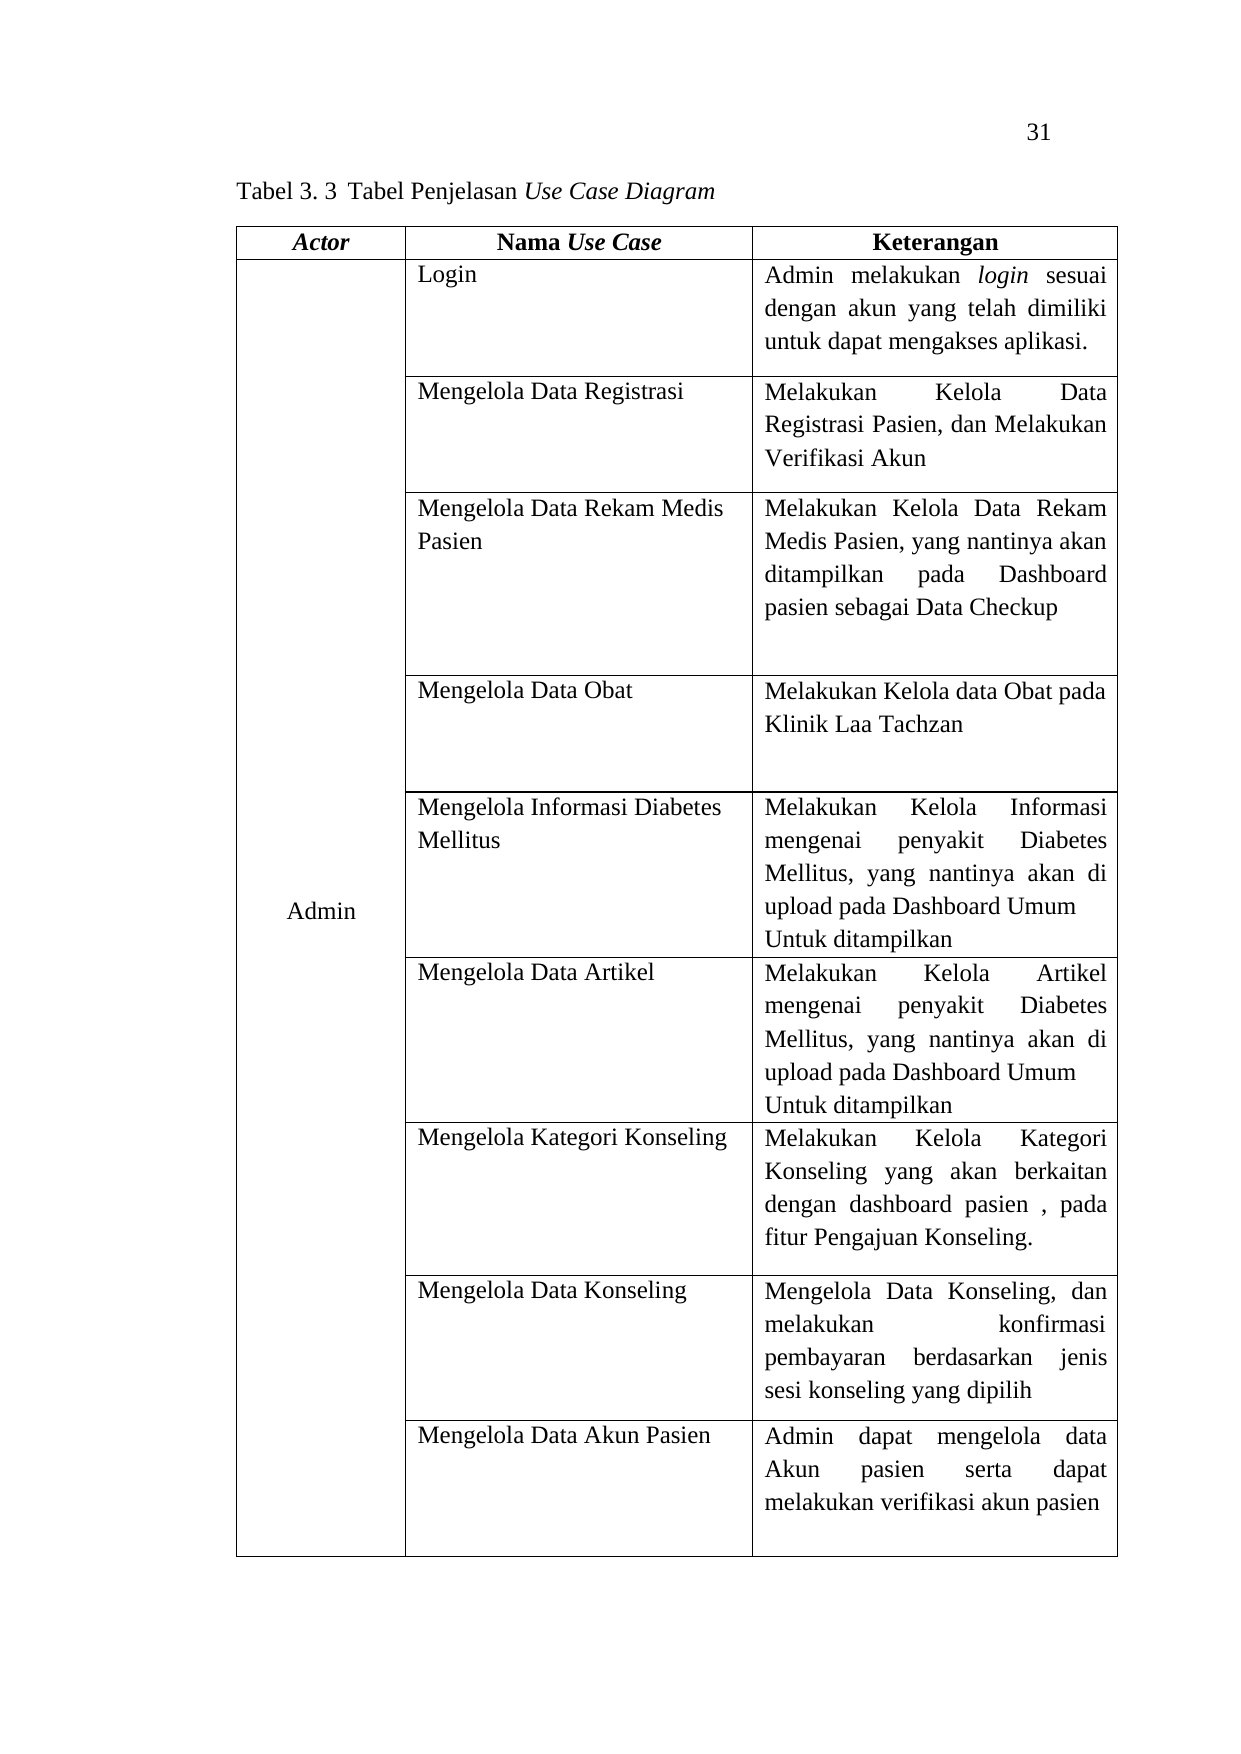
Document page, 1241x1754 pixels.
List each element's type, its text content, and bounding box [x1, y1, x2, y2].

table_cell Melakukan Kelola data Obat pada Klinik Laa Tachzan [753, 676, 1117, 791]
table_cell Mengelola Data Obat [406, 676, 752, 791]
table_cell Melakukan Kelola Data Rekam Medis Pasien, yang nantinya akan ditampilkan pada Dashboard pasien sebagai Data Checkup [753, 493, 1117, 675]
table_cell Mengelola Kategori Konseling [406, 1123, 752, 1275]
table_header Keterangan [753, 227, 1117, 259]
table_cell Mengelola Informasi Diabetes Mellitus [406, 793, 752, 957]
table_header Actor [237, 227, 405, 259]
table_cell Melakukan Kelola Kategori Konseling yang akan berkaitan dengan dashboard pasien , pada fitur Pengajuan Konseling. [753, 1123, 1117, 1275]
table_cell Melakukan Kelola Informasi mengenai penyakit Diabetes Mellitus, yang nantinya akan di upload pada Dashboard Umum Untuk ditampilkan [753, 793, 1117, 957]
table_cell Mengelola Data Konseling, dan melakukan konfirmasi pembayaran berdasarkan jenis sesi konseling yang dipilih [753, 1276, 1117, 1420]
table_cell Login [406, 260, 752, 376]
table_cell Admin dapat mengelola data Akun pasien serta dapat melakukan verifikasi akun pasien [753, 1421, 1117, 1556]
table_cell Mengelola Data Konseling [406, 1276, 752, 1420]
table_cell Mengelola Data Registrasi [406, 377, 752, 492]
table_cell Mengelola Data Rekam Medis Pasien [406, 493, 752, 675]
table_cell Admin melakukan login sesuai dengan akun yang telah dimiliki untuk dapat mengakses aplikasi. [753, 260, 1117, 376]
text Tabel 3. 3 Tabel Penjelasan Use Case Diagram [236, 176, 1130, 205]
table_cell Admin [237, 260, 405, 1556]
table_cell Mengelola Data Artikel [406, 958, 752, 1122]
table_cell Melakukan Kelola Data Registrasi Pasien, dan Melakukan Verifikasi Akun [753, 377, 1117, 492]
table_cell Mengelola Data Akun Pasien [406, 1421, 752, 1556]
table_cell Melakukan Kelola Artikel mengenai penyakit Diabetes Mellitus, yang nantinya akan di upload pada Dashboard Umum Untuk ditampilkan [753, 958, 1117, 1122]
table_header Nama Use Case [406, 227, 752, 259]
